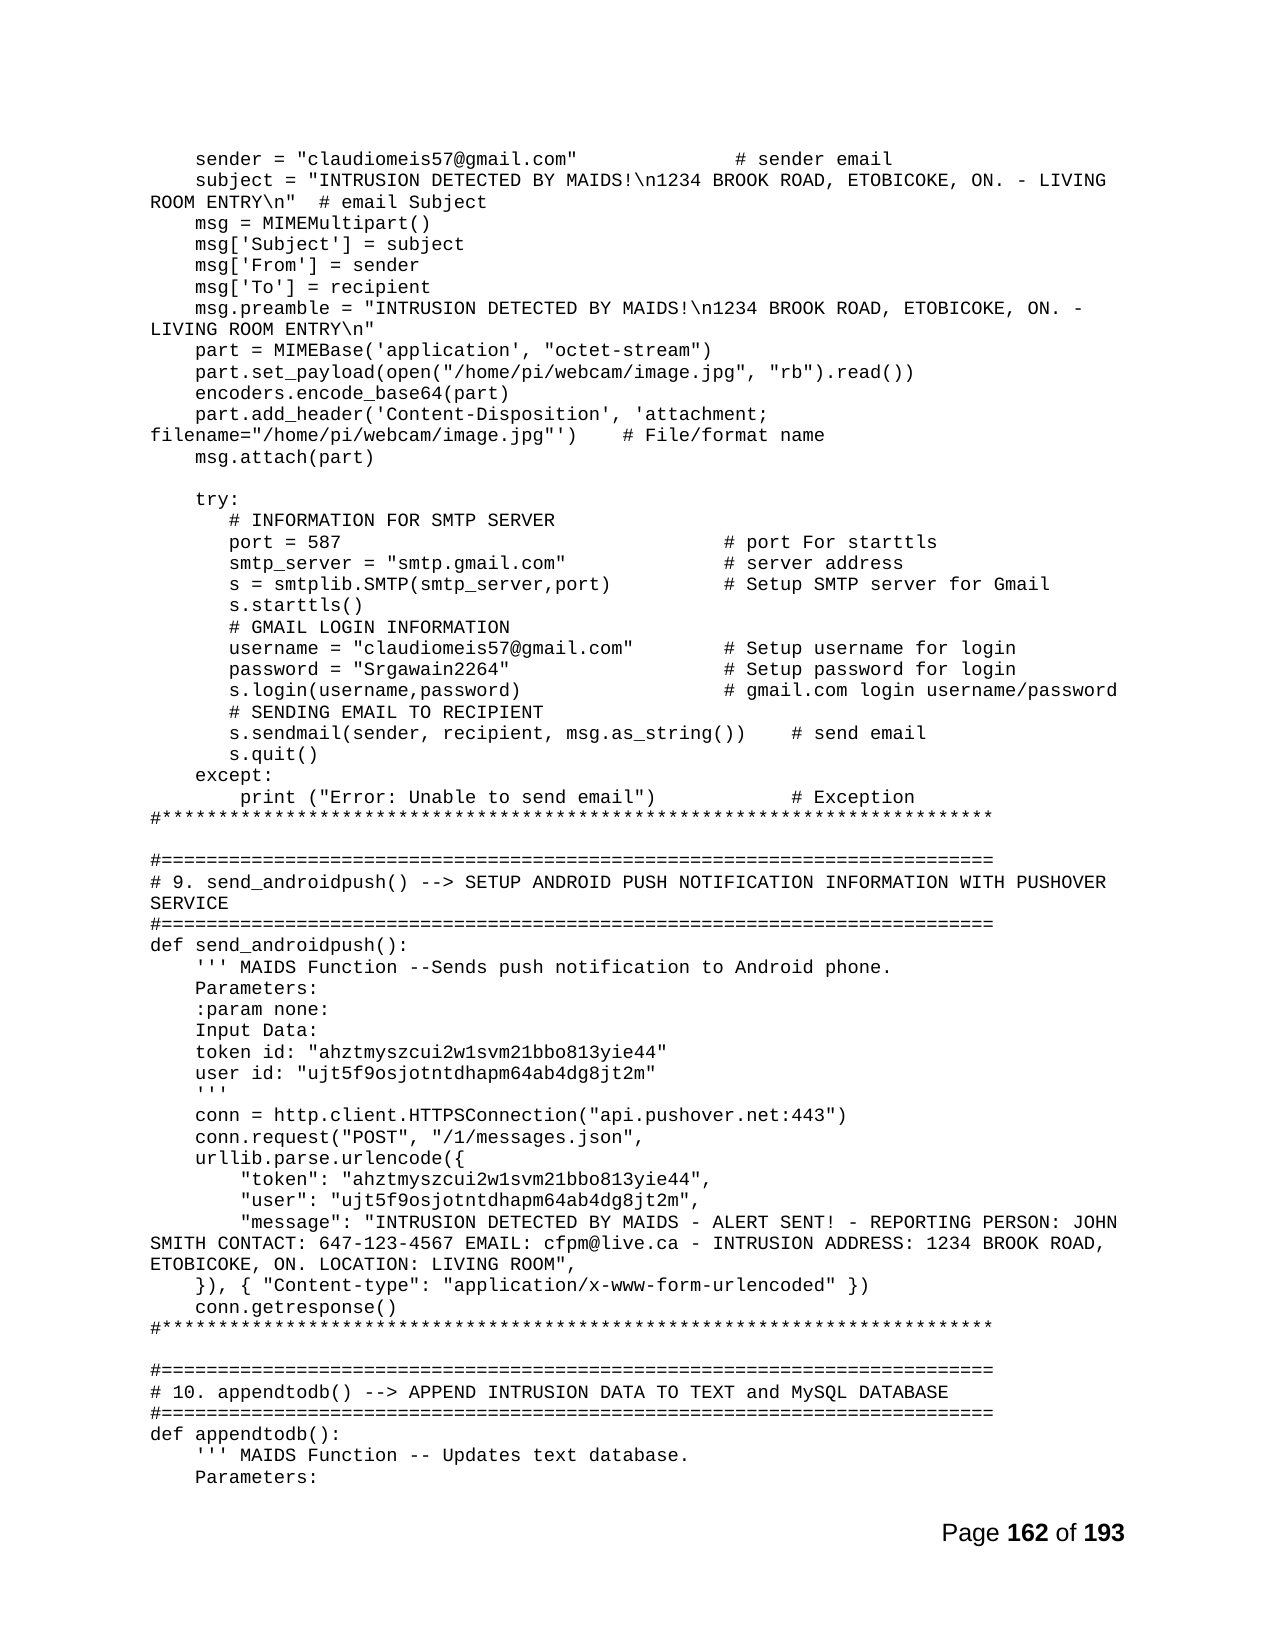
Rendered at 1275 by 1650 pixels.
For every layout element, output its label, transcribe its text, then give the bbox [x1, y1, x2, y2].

text urllib.parse.urlencode({ [150, 1149, 1125, 1170]
text msg['To'] = recipient [150, 277, 1125, 299]
text # GMAIL LOGIN INFORMATION [150, 617, 1125, 639]
text conn = http.client.HTTPSConnection("api.pushover.net:443") [150, 1106, 1125, 1127]
text except: [150, 766, 1125, 787]
text smtp_server = "smtp.gmail.com" # server address [150, 554, 1125, 575]
text # INFORMATION FOR SMTP SERVER [150, 511, 1125, 532]
text try: [150, 490, 1125, 511]
text username = "claudiomeis57@gmail.com" # Setup username for login [150, 639, 1125, 660]
text Parameters: [150, 979, 1125, 1000]
text s.starttls() [150, 596, 1125, 617]
text password = "Srgawain2264" # Setup password for login [150, 660, 1125, 681]
text }), { "Content-type": "application/x-www-form-urlencoded" }) [150, 1276, 1125, 1297]
text "user": "ujt5f9osjotntdhapm64ab4dg8jt2m", [150, 1191, 1125, 1212]
text encoders.encode_base64(part) [150, 384, 1125, 405]
text #========================================================================== [150, 1361, 1125, 1382]
text ''' [150, 1085, 1125, 1106]
text conn.getresponse() [150, 1297, 1125, 1319]
text sender = "claudiomeis57@gmail.com" # sender email [150, 150, 1125, 171]
text :param none: [150, 1000, 1125, 1021]
text s.login(username,password) # gmail.com login username/password [150, 681, 1125, 702]
text msg['Subject'] = subject [150, 235, 1125, 256]
text #************************************************************************** [150, 809, 1125, 830]
text conn.request("POST", "/1/messages.json", [150, 1127, 1125, 1149]
text def send_androidpush(): [150, 936, 1125, 957]
text subject = "INTRUSION DETECTED BY MAIDS!\n1234 BROOK ROAD, ETOBICOKE, ON. - LIVING ROOM ENTRY\n" # email Subject [150, 171, 1125, 214]
text user id: "ujt5f9osjotntdhapm64ab4dg8jt2m" [150, 1064, 1125, 1085]
text #========================================================================== [150, 851, 1125, 872]
text msg = MIMEMultipart() [150, 214, 1125, 235]
text part.add_header('Content-Disposition', 'attachment; filename="/home/pi/webcam/image.jpg"') # File/format name [150, 405, 1125, 447]
text ''' MAIDS Function --Sends push notification to Android phone. [150, 957, 1125, 979]
text #========================================================================== [150, 1404, 1125, 1425]
text msg.preamble = "INTRUSION DETECTED BY MAIDS!\n1234 BROOK ROAD, ETOBICOKE, ON. - LIVING ROOM ENTRY\n" [150, 299, 1125, 341]
text port = 587 # port For starttls [150, 532, 1125, 554]
text #************************************************************************** [150, 1319, 1125, 1340]
text "message": "INTRUSION DETECTED BY MAIDS - ALERT SENT! - REPORTING PERSON: JOHN SMITH CONTACT: 647-123-4567 EMAIL: cfpm@live.ca - INTRUSION ADDRESS: 1234 BROOK ROAD, ETOBICOKE, ON. LOCATION: LIVING ROOM", [150, 1212, 1125, 1276]
text # 9. send_androidpush() --> SETUP ANDROID PUSH NOTIFICATION INFORMATION WITH PUSHOVER SERVICE [150, 872, 1125, 915]
text part.set_payload(open("/home/pi/webcam/image.jpg", "rb").read()) [150, 362, 1125, 384]
text s = smtplib.SMTP(smtp_server,port) # Setup SMTP server for Gmail [150, 575, 1125, 596]
text print ("Error: Unable to send email") # Exception [150, 787, 1125, 809]
text s.quit() [150, 745, 1125, 766]
text ''' MAIDS Function -- Updates text database. [150, 1446, 1125, 1467]
text token id: "ahztmyszcui2w1svm21bbo813yie44" [150, 1042, 1125, 1064]
text def appendtodb(): [150, 1425, 1125, 1446]
text Parameters: [150, 1467, 1125, 1489]
text msg['From'] = sender [150, 256, 1125, 277]
text # 10. appendtodb() --> APPEND INTRUSION DATA TO TEXT and MySQL DATABASE [150, 1382, 1125, 1404]
text # SENDING EMAIL TO RECIPIENT [150, 702, 1125, 724]
text #========================================================================== [150, 915, 1125, 936]
text Input Data: [150, 1021, 1125, 1042]
text s.sendmail(sender, recipient, msg.as_string()) # send email [150, 724, 1125, 745]
text part = MIMEBase('application', "octet-stream") [150, 341, 1125, 362]
text "token": "ahztmyszcui2w1svm21bbo813yie44", [150, 1170, 1125, 1191]
text msg.attach(part) [150, 447, 1125, 469]
